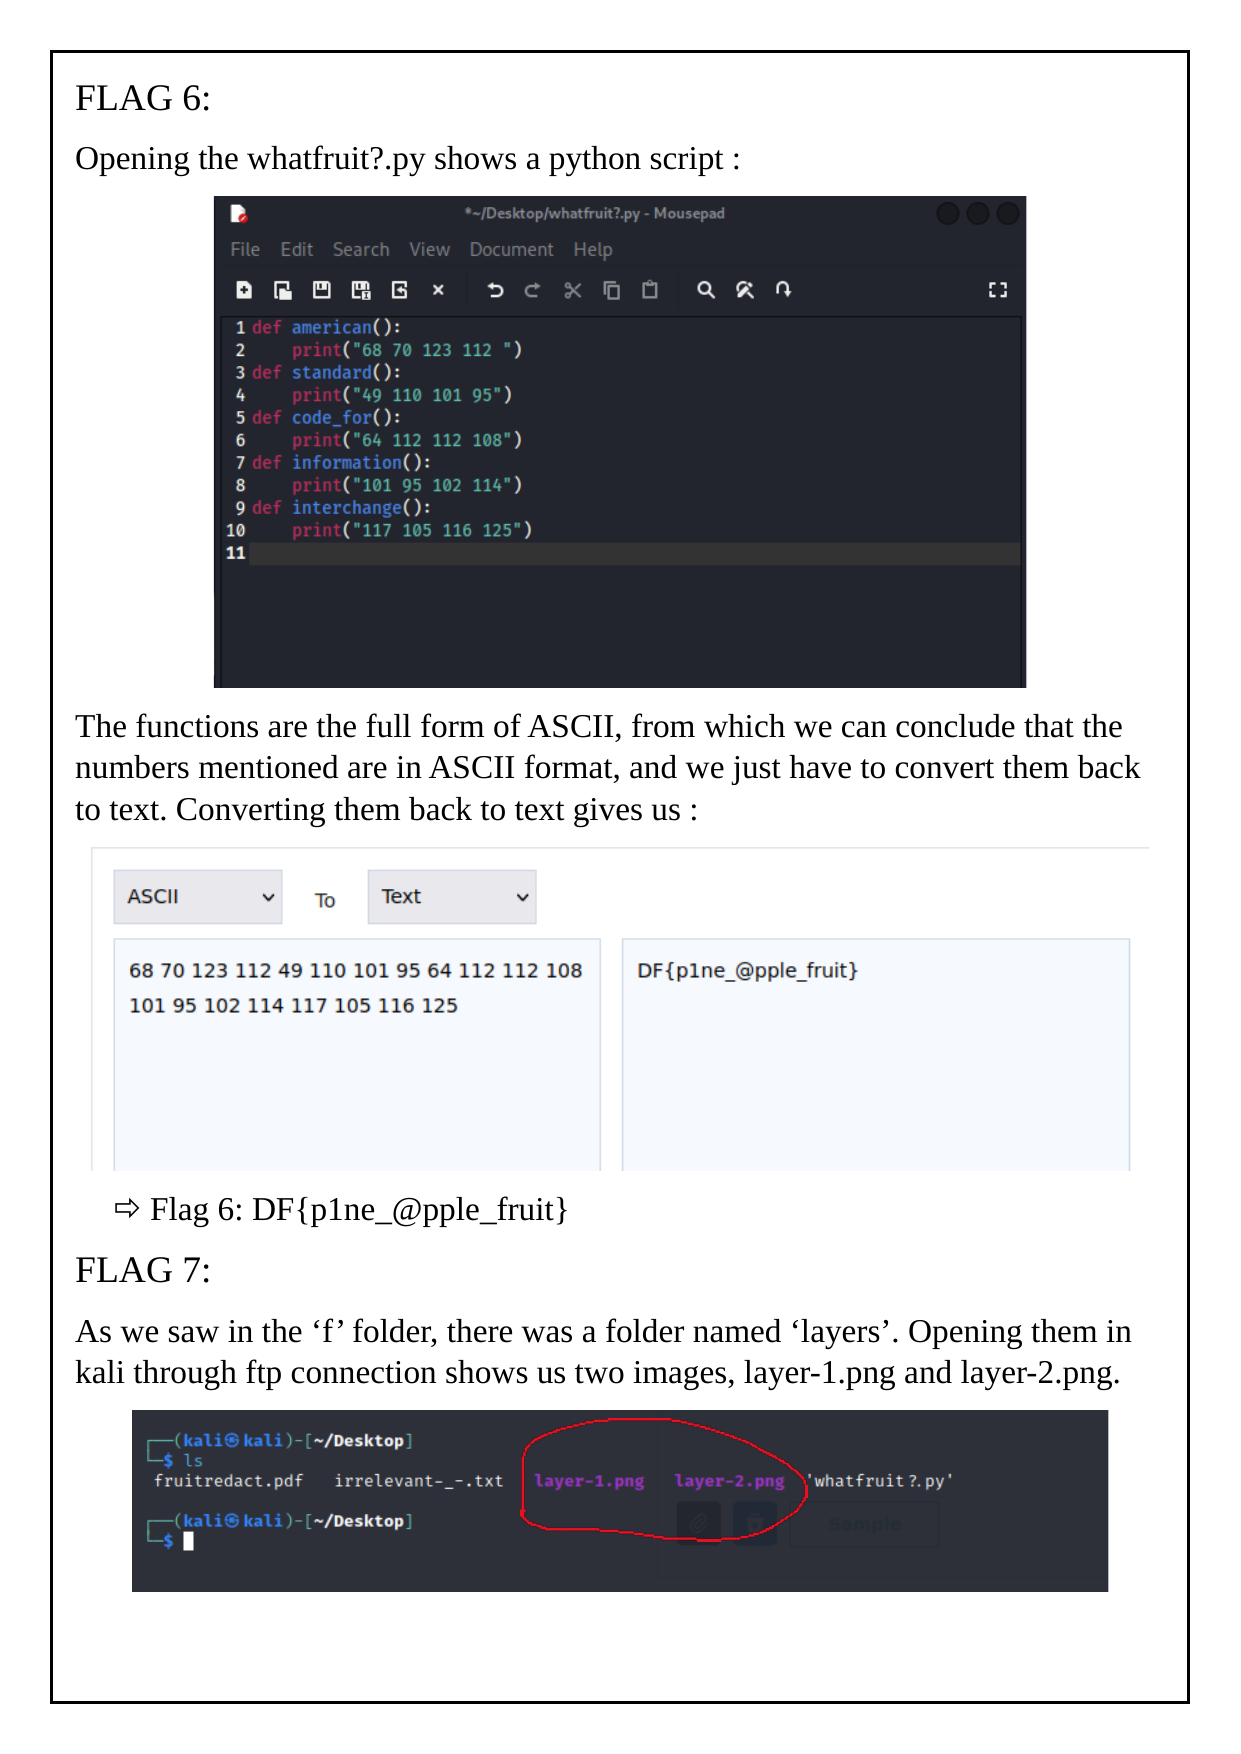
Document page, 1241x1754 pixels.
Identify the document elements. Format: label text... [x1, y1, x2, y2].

text The functions are the full form of ASCII, from which we can conclude that the numbers mentioned are in ASCII format, and we just have to convert them back to text. Converting them back to text gives us : [75, 706, 1165, 827]
list Flag 6: DF{p1ne_@pple_fruit} [112, 1189, 1165, 1228]
picture [90, 847, 1150, 1171]
text FLAG 7: [75, 1248, 1165, 1291]
picture [132, 1410, 1109, 1592]
text Opening the whatfruit?.py shows a python script : [75, 138, 1165, 177]
text FLAG 6: [75, 75, 1165, 118]
picture [213, 196, 1027, 688]
text As we saw in the ‘f’ folder, there was a folder named ‘layers’. Opening them in kali through ftp connection shows us two images, layer-1.png and layer-2.png. [75, 1311, 1165, 1391]
